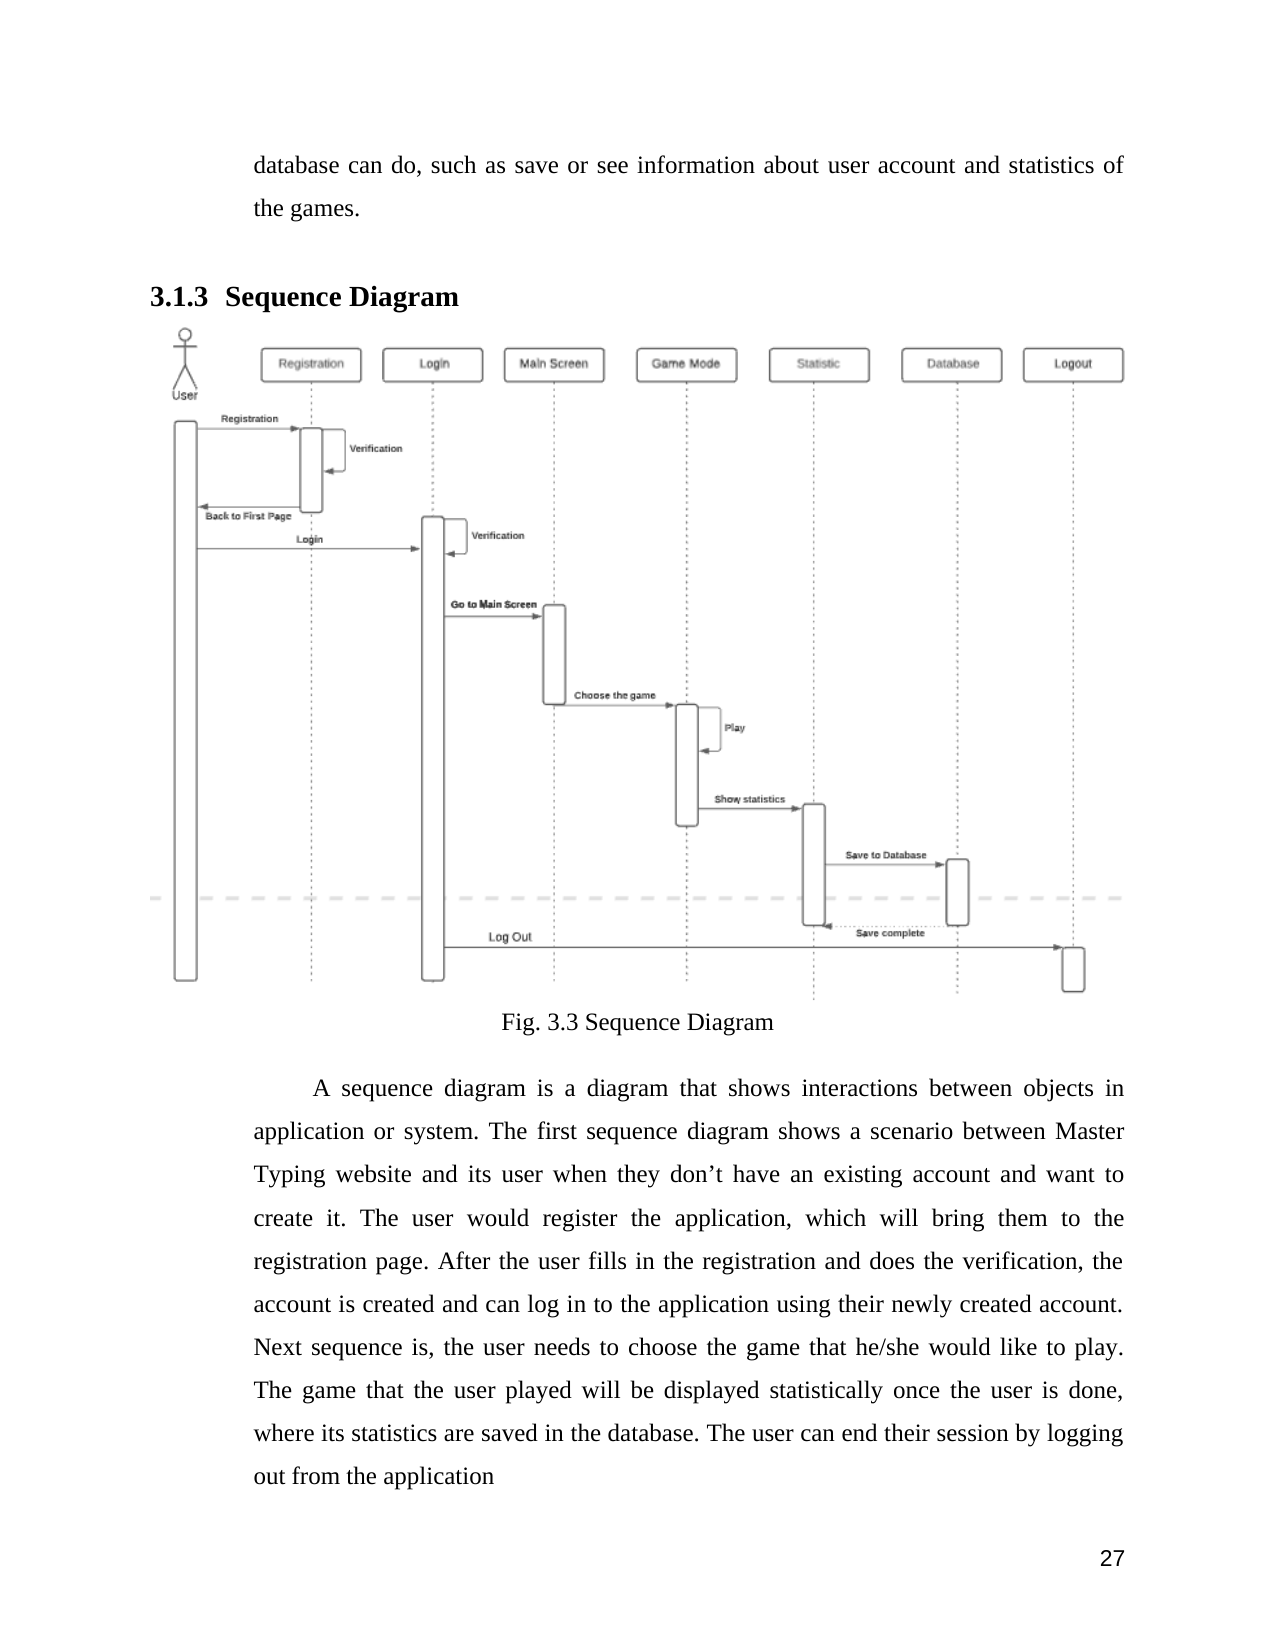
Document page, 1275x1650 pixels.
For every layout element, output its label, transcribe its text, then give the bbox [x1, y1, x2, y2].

text 3.1.3 Sequence Diagram [150, 279, 1125, 313]
text A sequence diagram is a diagram that shows interactions between objects in application or system. The first sequence diagram shows a scenario between Master Typing website and its user when they don’t have an existing account and want to create it. The user would register the application, which will bring them to the registration page. After the user fills in the registration and does the verification, the account is created and can log in to the application using their newly created account. Next sequence is, the user needs to choose the game that he/she would like to play. The game that the user played will be displayed statistically once the user is done, where its statistics are saved in the database. The user can end their session by logging out from the application [253, 1073, 1125, 1490]
picture [150, 317, 1125, 1004]
text Fig. 3.3 Sequence Diagram [150, 1007, 1125, 1036]
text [253, 150, 1125, 222]
